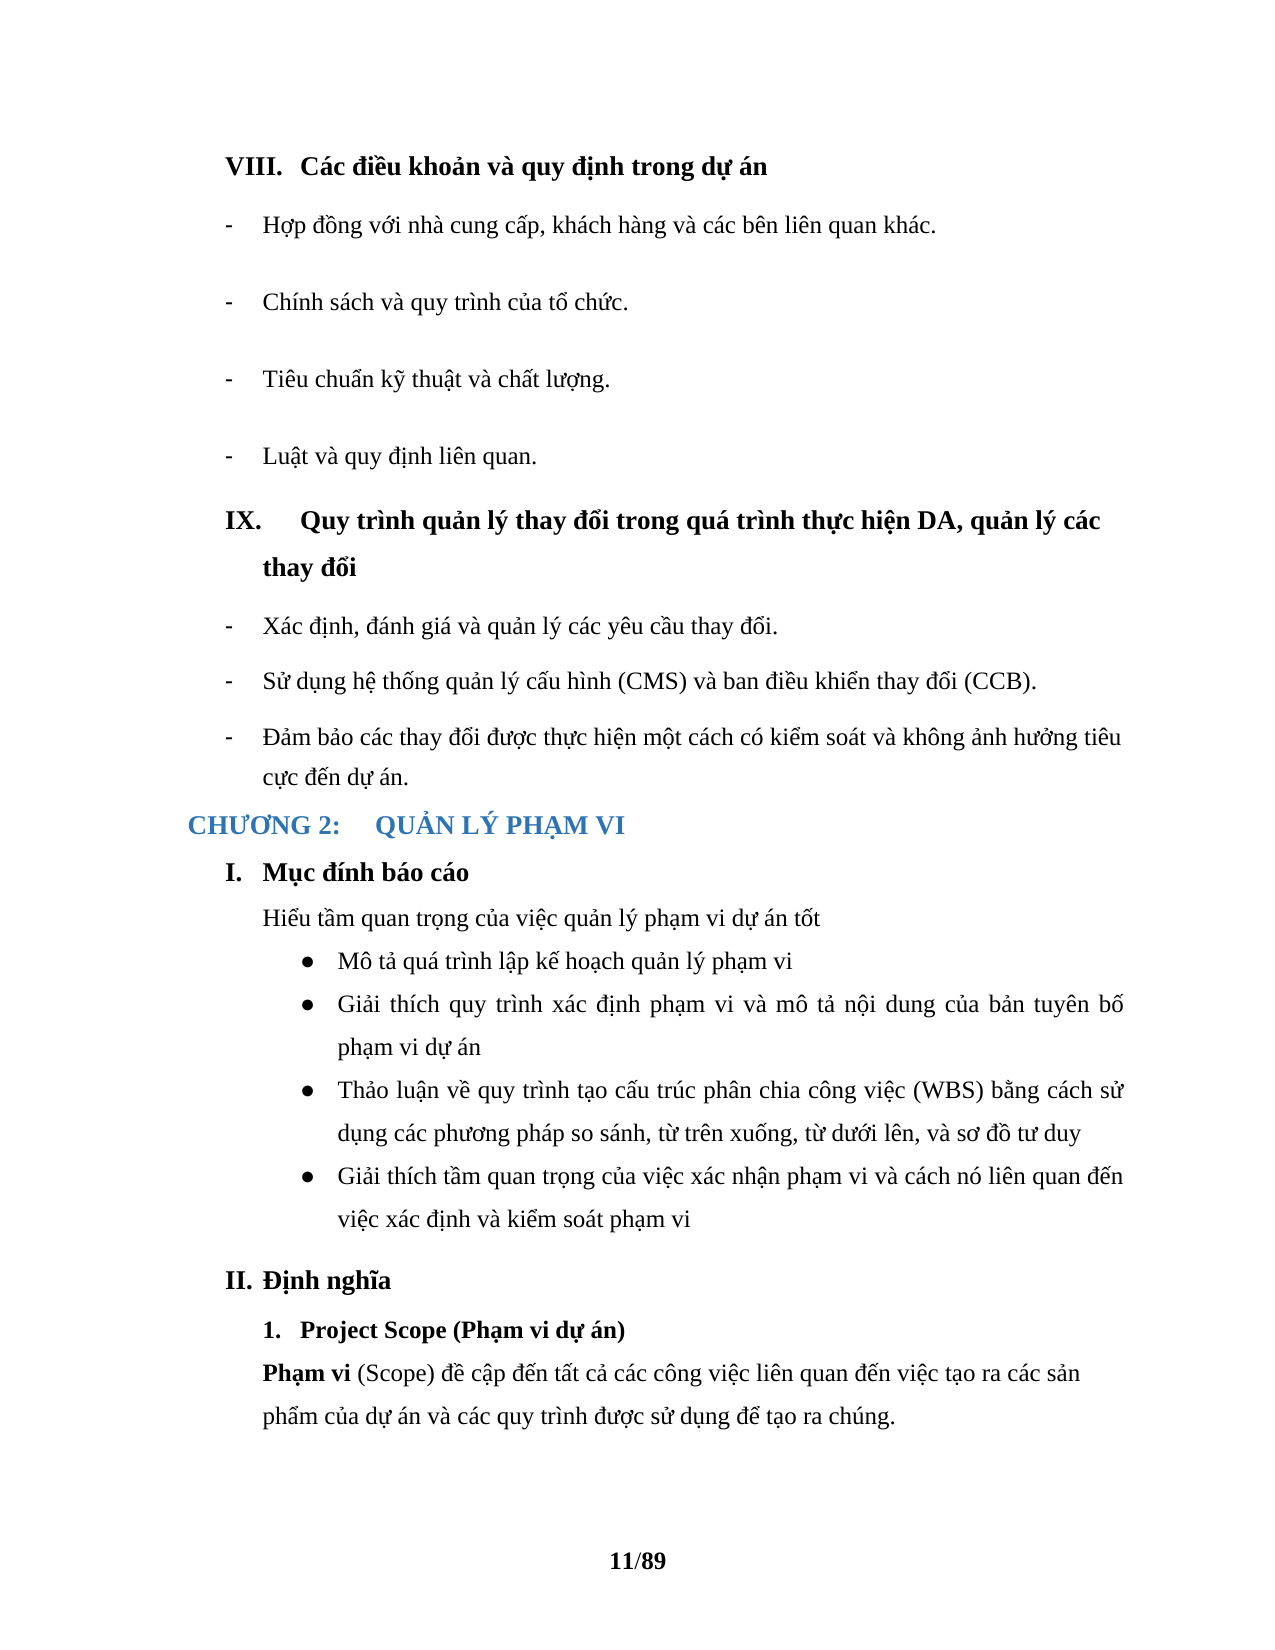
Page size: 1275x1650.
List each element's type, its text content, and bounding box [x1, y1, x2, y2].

subtitle Quy trình quản lý thay đổi trong quá trình thực hiện DA, quản lý các thay đổi [225, 504, 1125, 582]
subtitle Project Scope (Phạm vi dự án) [262, 1315, 1125, 1344]
list Thảo luận về quy trình tạo cấu trúc phân chia công việc (WBS) bằng cách sử dụng các phương pháp so sánh, từ trên xuống, từ dưới lên, và sơ đồ tư duy [300, 1075, 1125, 1147]
subtitle Mục đính báo cáo [225, 856, 1125, 887]
list Xác định, đánh giá và quản lý các yêu cầu thay đổi. [225, 597, 1125, 649]
list Chính sách và quy trình của tổ chức. [225, 273, 1125, 325]
list Hợp đồng với nhà cung cấp, khách hàng và các bên liên quan khác. [225, 197, 1125, 248]
text Phạm vi (Scope) đề cập đến tất cả các công việc liên quan đến việc tạo ra các sản phẩm của dự án và các quy trình được sử dụng để tạo ra chúng. [262, 1358, 1125, 1430]
list Tiêu chuẩn kỹ thuật và chất lượng. [225, 350, 1125, 402]
text Hiểu tầm quan trọng của việc quản lý phạm vi dự án tốt [225, 903, 1125, 931]
list Luật và quy định liên quan. [225, 427, 1125, 478]
list Giải thích tầm quan trọng của việc xác nhận phạm vi và cách nó liên quan đến việc xác định và kiểm soát phạm vi [300, 1161, 1125, 1233]
subtitle Các điều khoản và quy định trong dự án [225, 150, 1125, 181]
subtitle Định nghĩa [225, 1264, 1125, 1296]
subtitle Quản lý phạm vi [187, 809, 1125, 841]
list Mô tả quá trình lập kế hoạch quản lý phạm vi [300, 946, 1125, 974]
list Giải thích quy trình xác định phạm vi và mô tả nội dung của bản tuyên bố phạm vi dự án [300, 989, 1125, 1061]
list Sử dụng hệ thống quản lý cấu hình (CMS) và ban điều khiển thay đổi (CCB). [225, 653, 1125, 704]
list Đảm bảo các thay đổi được thực hiện một cách có kiểm soát và không ảnh hưởng tiêu cực đến dự án. [225, 708, 1125, 790]
